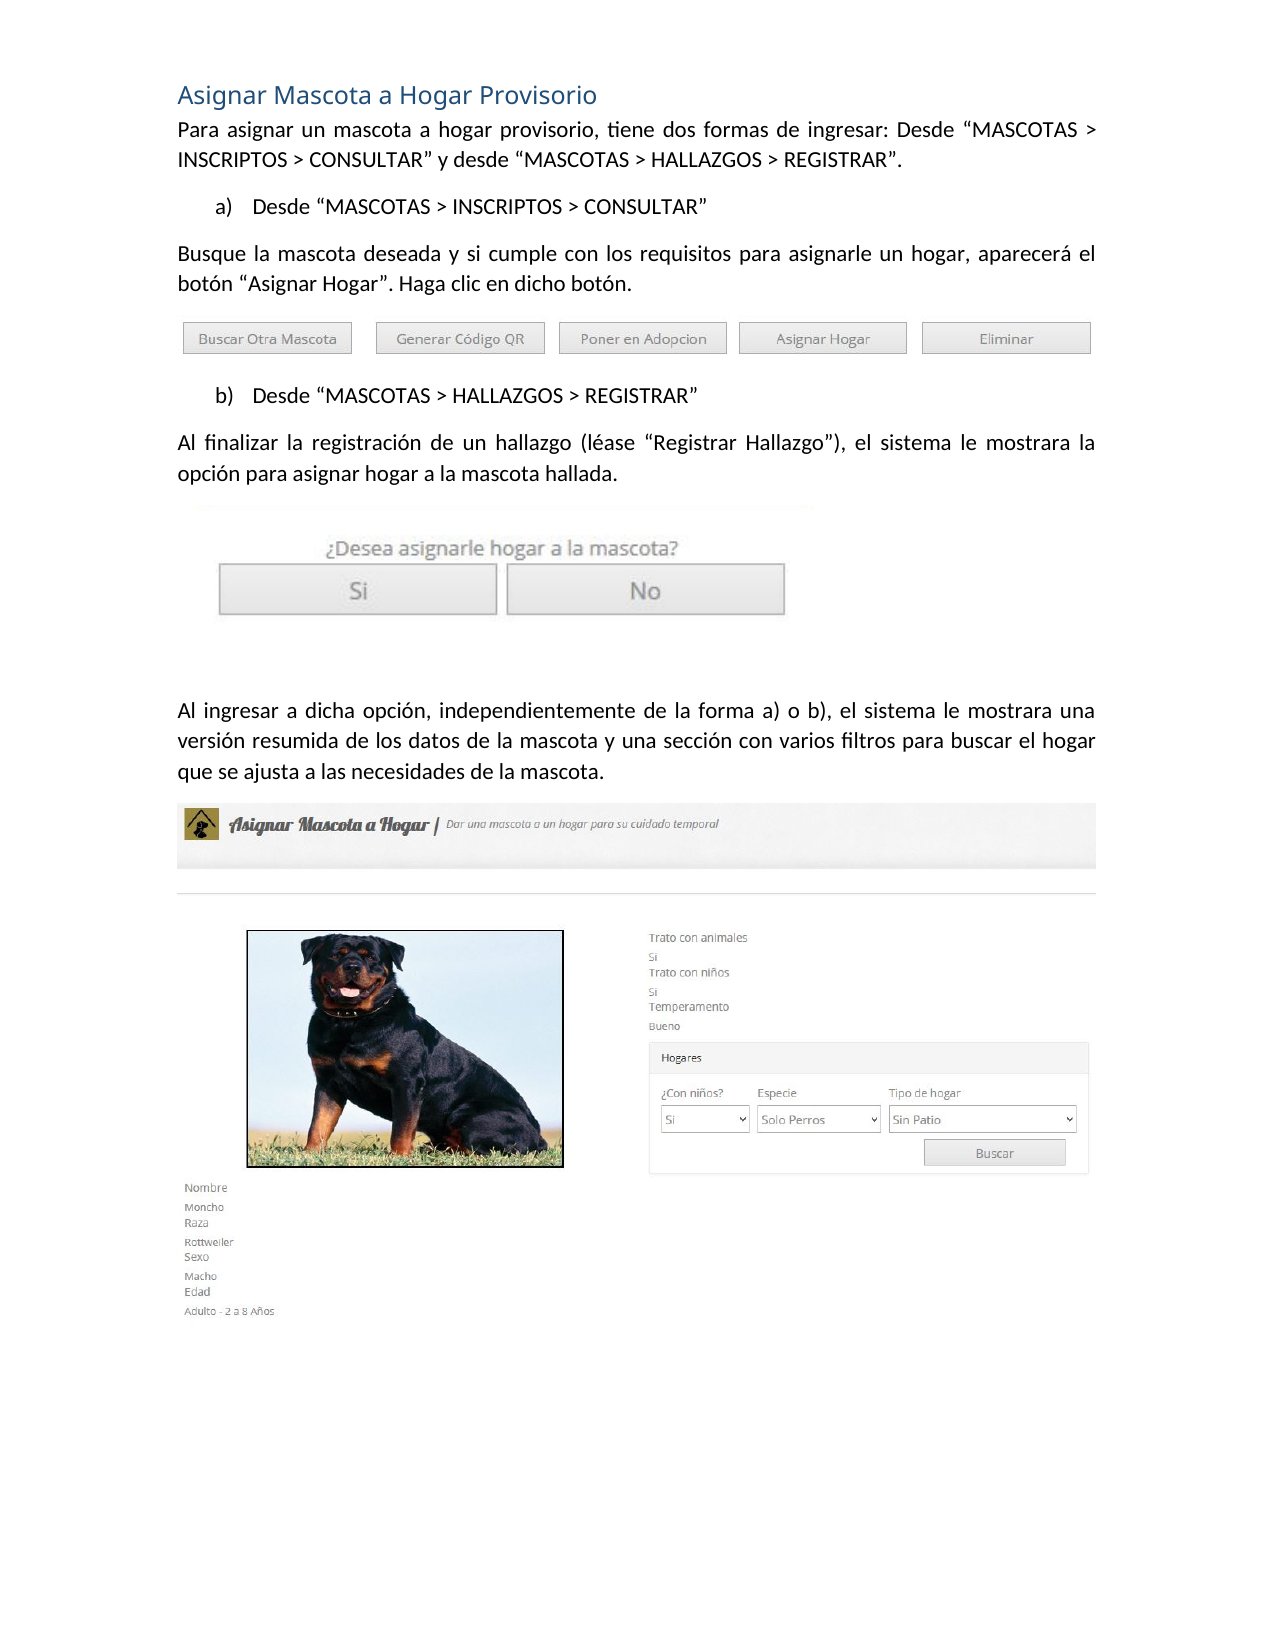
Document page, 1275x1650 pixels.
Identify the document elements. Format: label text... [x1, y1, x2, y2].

list Desde “MASCOTAS > INSCRIPTOS > CONSULTAR” [215, 192, 1098, 220]
subtitle Asignar Mascota a Hogar Provisorio [177, 78, 1098, 112]
text Al finalizar la registración de un hallazgo (léase “Registrar Hallazgo”), el sistema le mostrara la opción para asignar hogar a la mascota hallada. [177, 428, 1098, 487]
picture [177, 505, 829, 631]
text Para asignar un mascota a hogar provisorio, tiene dos formas de ingresar: Desde “MASCOTAS > INSCRIPTOS > CONSULTAR” y desde “MASCOTAS > HALLAZGOS > REGISTRAR”. [177, 115, 1098, 173]
picture [177, 803, 1096, 1332]
list Desde “MASCOTAS > HALLAZGOS > REGISTRAR” [215, 382, 1098, 410]
picture [177, 315, 1096, 363]
text Al ingresar a dicha opción, independientemente de la forma a) o b), el sistema le mostrara una versión resumida de los datos de la mascota y una sección con varios filtros para buscar el hogar que se ajusta a las necesidades de la mascota. [177, 696, 1098, 785]
text Busque la mascota deseada y si cumple con los requisitos para asignarle un hogar, aparecerá el botón “Asignar Hogar”. Haga clic en dicho botón. [177, 239, 1098, 297]
